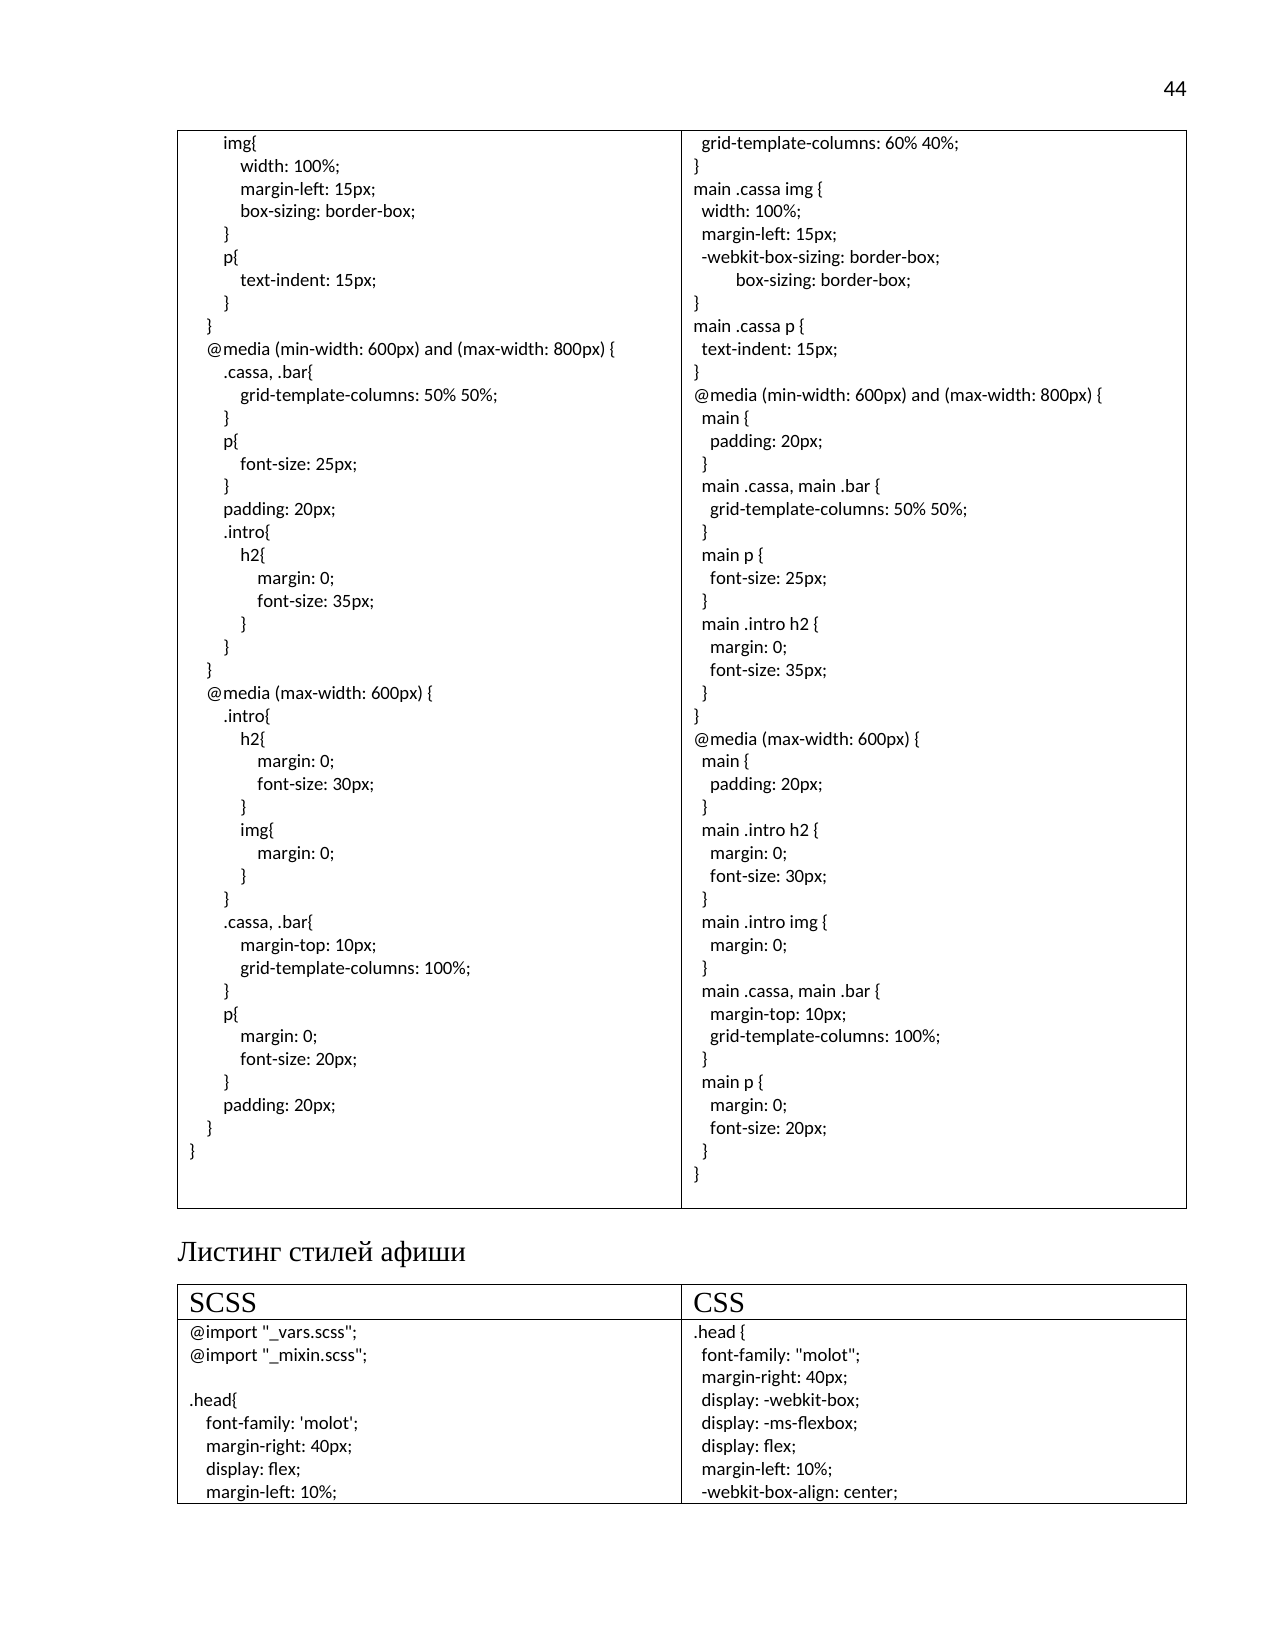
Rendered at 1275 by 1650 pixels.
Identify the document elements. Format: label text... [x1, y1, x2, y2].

table_header SCSS [178, 1285, 681, 1319]
table_header CSS [682, 1285, 1186, 1319]
text Листинг стилей афиши [177, 1234, 1186, 1267]
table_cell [682, 1320, 1186, 1503]
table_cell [682, 131, 1186, 1208]
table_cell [178, 1320, 681, 1503]
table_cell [178, 131, 681, 1208]
